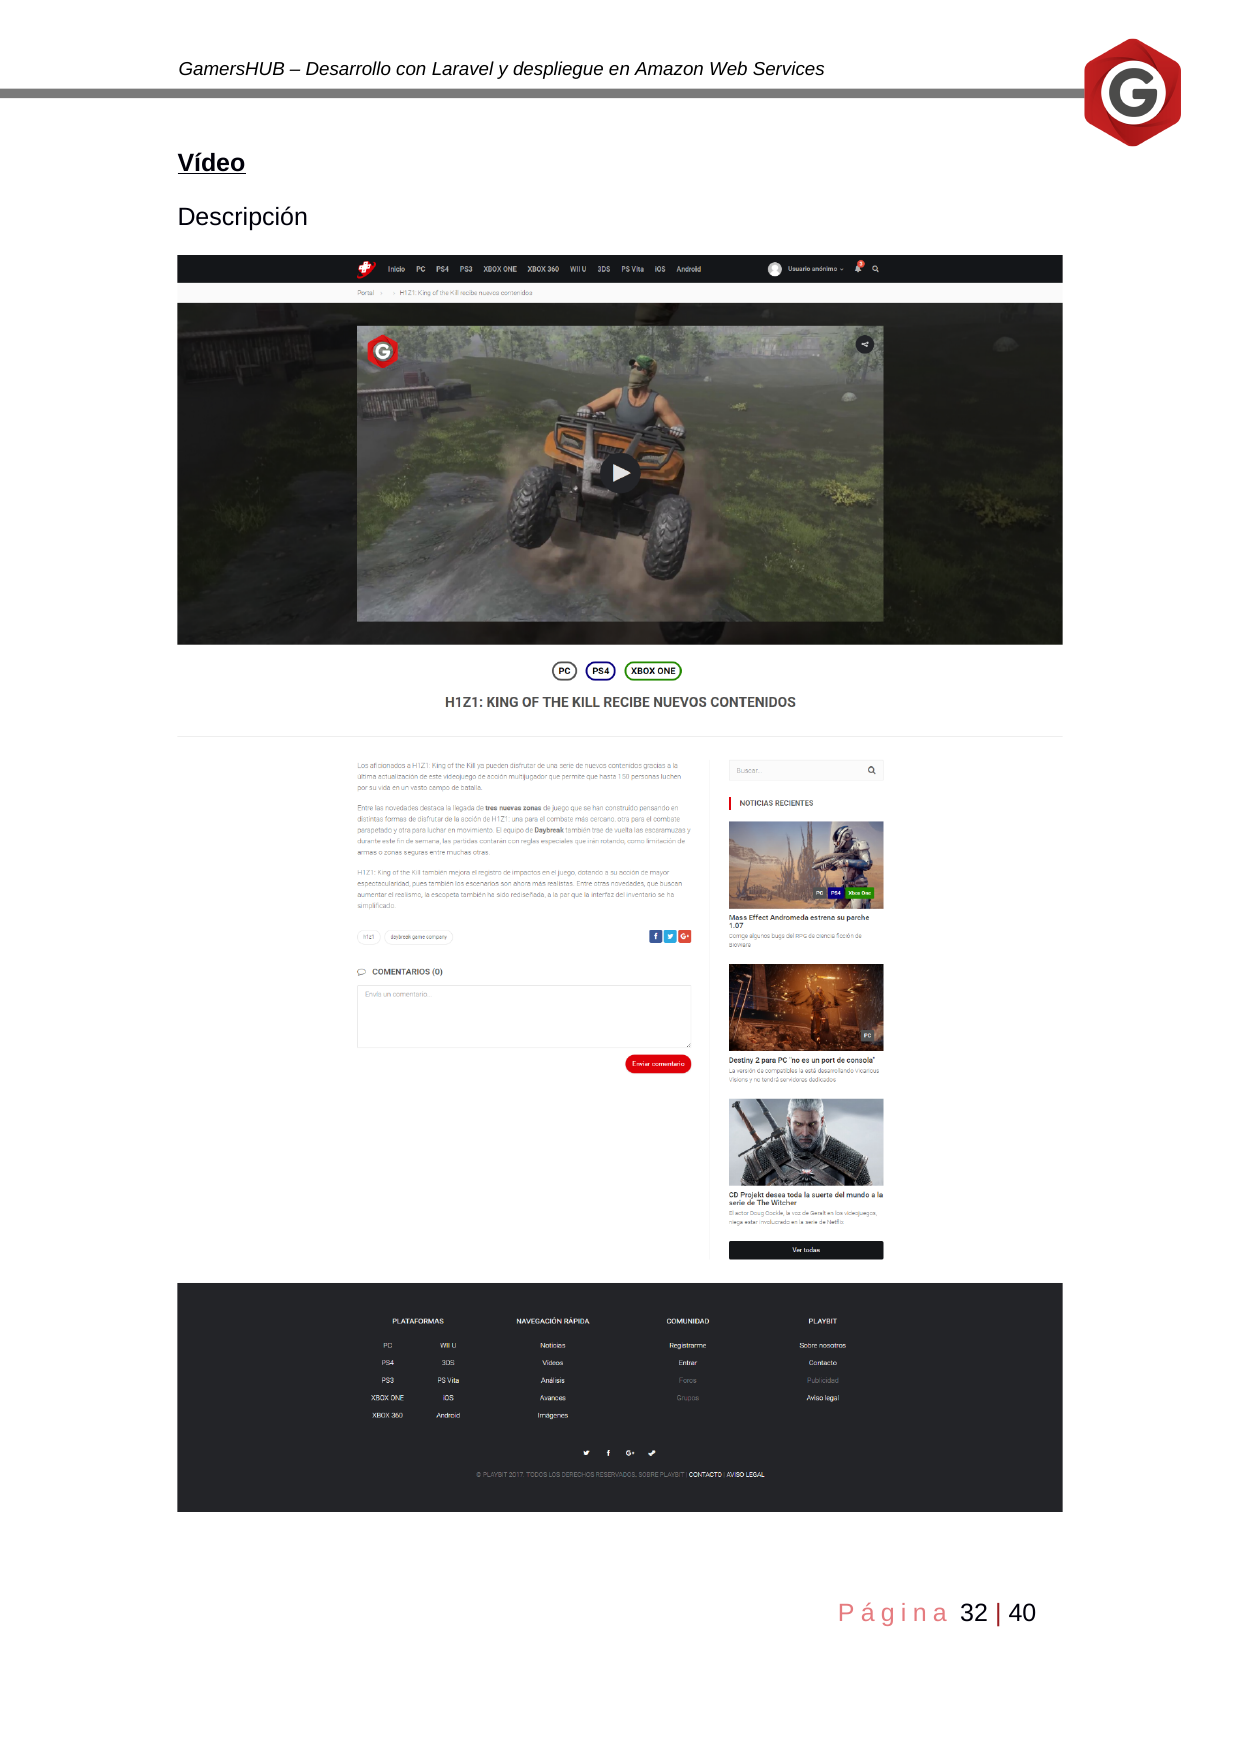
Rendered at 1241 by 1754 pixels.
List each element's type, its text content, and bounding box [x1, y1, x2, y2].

picture [1073, 33, 1192, 152]
text Vídeo [177, 148, 1063, 176]
text Descripción [177, 201, 1063, 230]
picture [177, 255, 1063, 1512]
